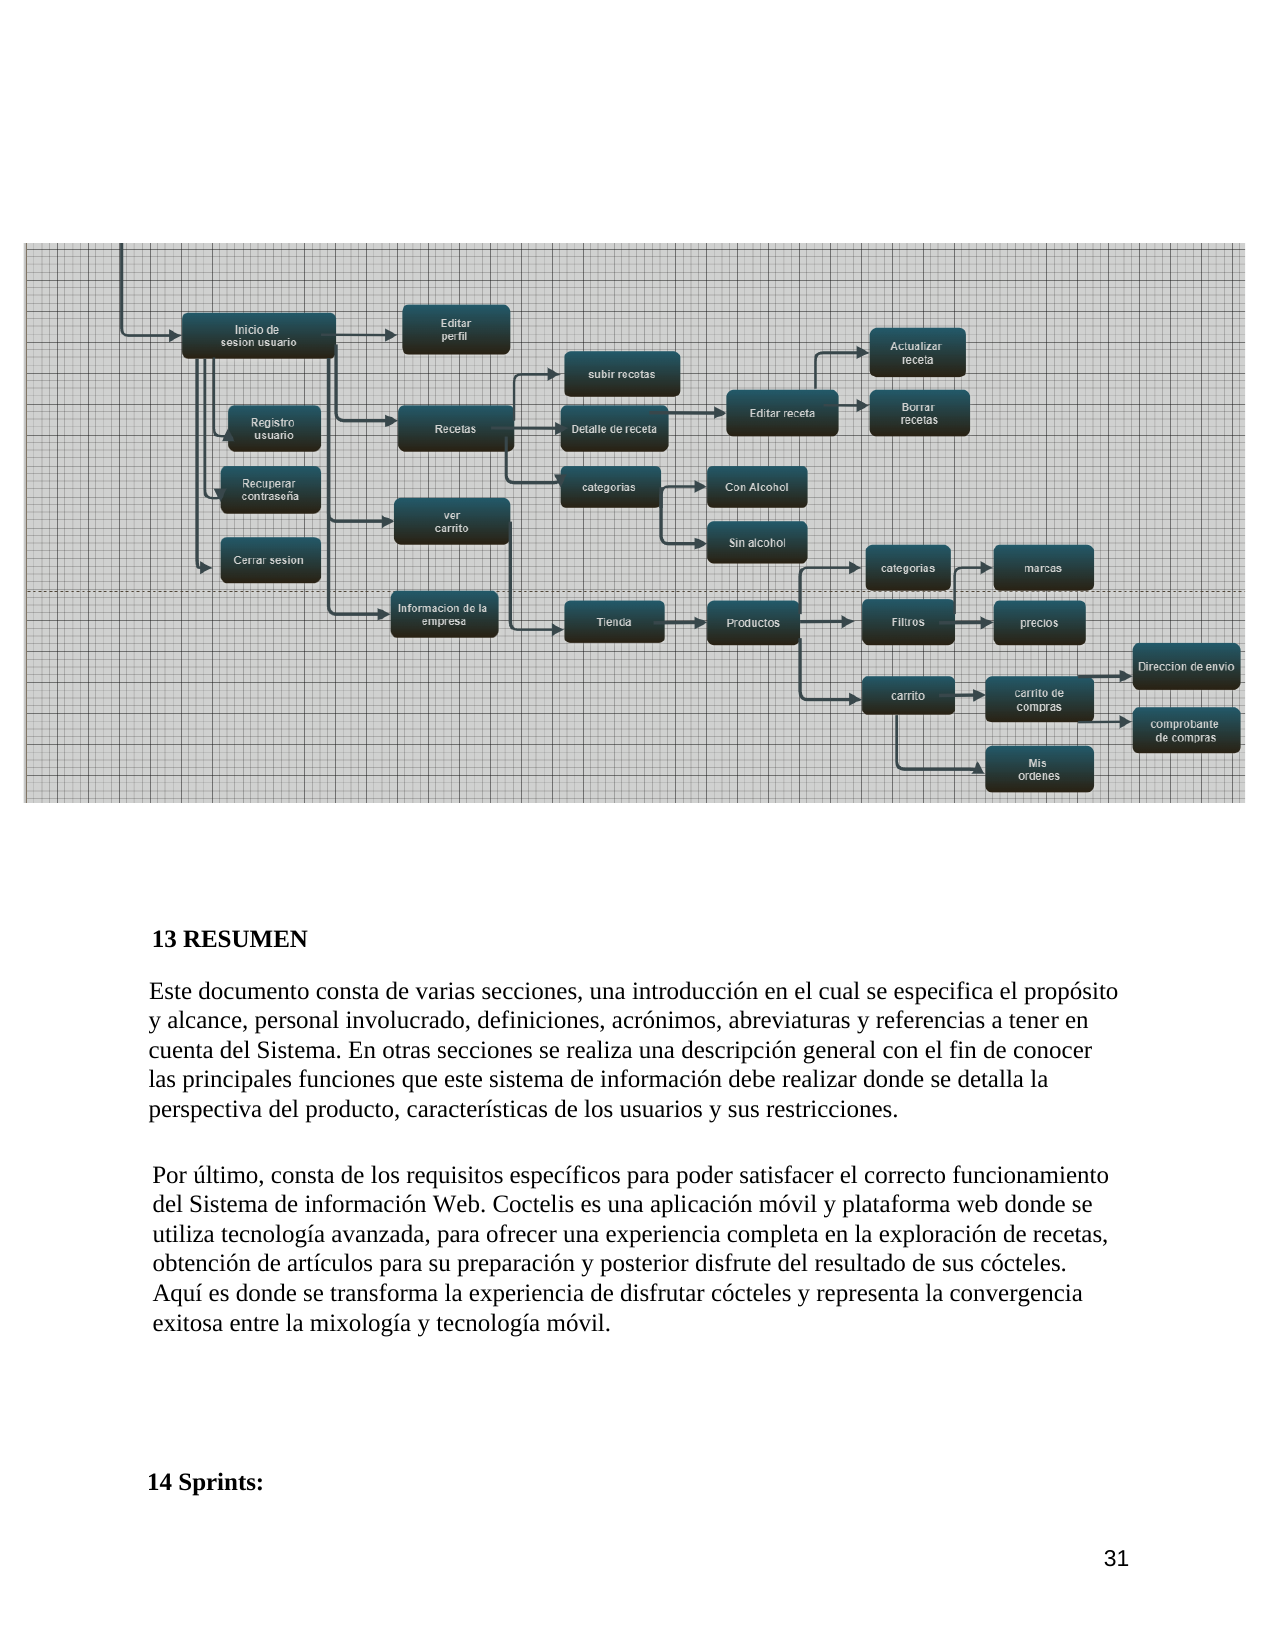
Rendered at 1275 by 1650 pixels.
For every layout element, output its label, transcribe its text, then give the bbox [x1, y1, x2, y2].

text 13 RESUMEN [152, 924, 1129, 953]
text Por último, consta de los requisitos específicos para poder satisfacer el correcto funcionamiento del Sistema de información Web. Coctelis es una aplicación móvil y plataforma web donde se utiliza tecnología avanzada, para ofrecer una experiencia completa en la exploración de recetas, obtención de artículos para su preparación y posterior disfrute del resultado de sus cócteles. Aquí es donde se transforma la experiencia de disfrutar cócteles y representa la convergencia exitosa entre la mixología y tecnología móvil. [152, 1160, 1113, 1336]
text Este documento consta de varias secciones, una introducción en el cual se especifica el propósito y alcance, personal involucrado, definiciones, acrónimos, abreviaturas y referencias a tener en cuenta del Sistema. En otras secciones se realiza una descripción general con el fin de conocer las principales funciones que este sistema de información debe realizar donde se detalla la perspectiva del producto, características de los usuarios y sus restricciones. [148, 976, 1122, 1123]
picture [23, 243, 1246, 803]
text 14 Sprints: [147, 1467, 1129, 1496]
